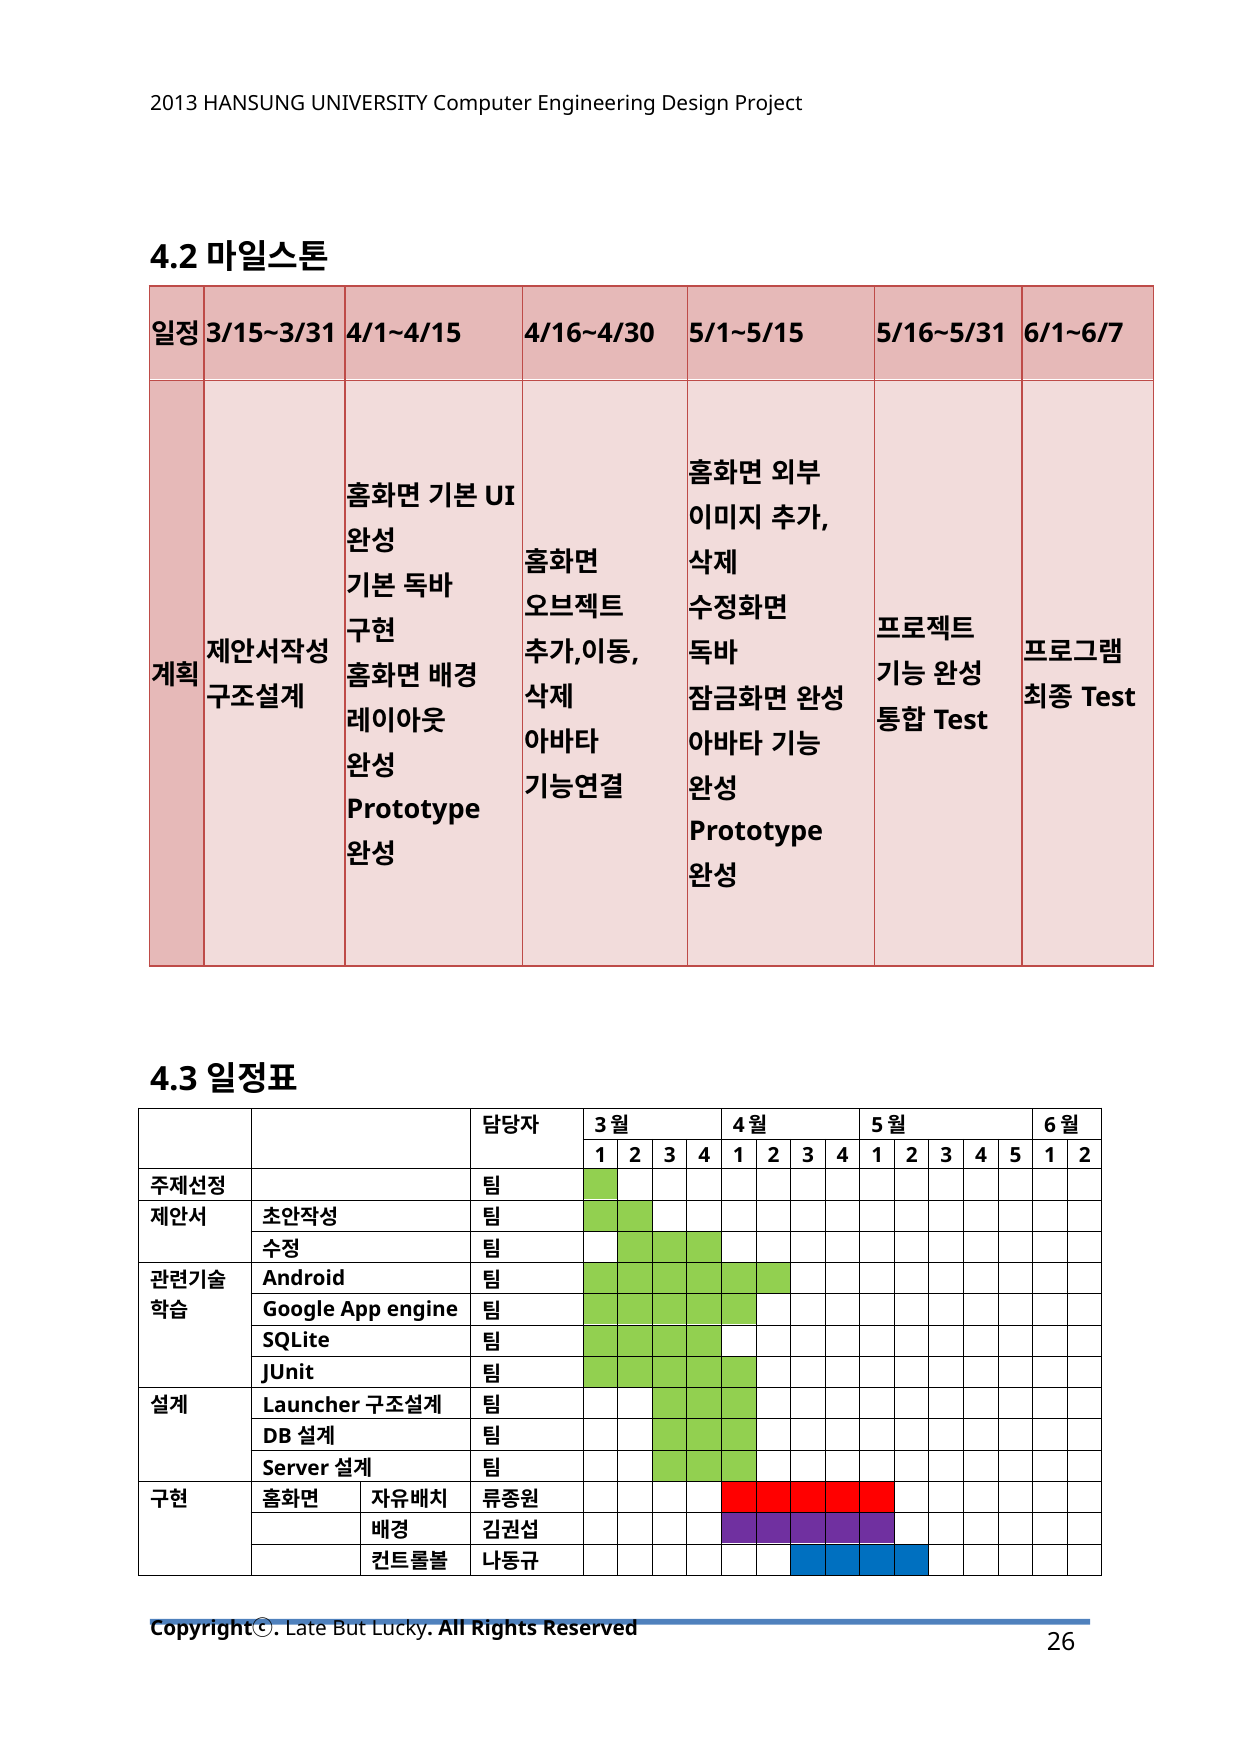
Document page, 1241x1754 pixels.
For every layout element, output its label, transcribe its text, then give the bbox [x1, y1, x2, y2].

table_cell [860, 1388, 894, 1418]
table_cell [687, 1326, 721, 1356]
table_cell [860, 1545, 894, 1575]
table_cell [929, 1545, 963, 1575]
table_cell [999, 1388, 1032, 1418]
table_cell [1033, 1513, 1067, 1543]
table_cell [929, 1451, 963, 1481]
table_cell [826, 1388, 859, 1418]
table_header 3/15~3/31 [205, 287, 344, 379]
table_cell [860, 1263, 894, 1293]
table_cell [618, 1513, 652, 1543]
table_cell [252, 1169, 470, 1199]
table_cell [584, 1263, 617, 1293]
table_cell [584, 1513, 617, 1543]
table_cell [653, 1451, 686, 1481]
table_cell 2 [618, 1140, 652, 1168]
table_cell 1 [584, 1140, 617, 1168]
table_cell 홈화면 외부 이미지 추가, 삭제 수정화면 독바 잠금화면 완성 아바타 기능 완성 Prototype 완성 [688, 381, 874, 965]
table_cell [1033, 1169, 1067, 1199]
table_cell [618, 1388, 652, 1418]
table_cell [826, 1545, 859, 1575]
table_cell [1068, 1513, 1101, 1543]
table_cell [791, 1419, 825, 1450]
table_cell [653, 1357, 686, 1387]
table_cell [999, 1169, 1032, 1199]
table_cell [687, 1263, 721, 1293]
table_cell [826, 1201, 859, 1231]
table_cell 나동규 [471, 1545, 583, 1575]
table_header 6/1~6/7 [1023, 287, 1153, 379]
table_cell [252, 1513, 360, 1543]
table_cell [791, 1513, 825, 1543]
table_cell [929, 1419, 963, 1450]
table_cell [687, 1451, 721, 1481]
table_cell [964, 1294, 998, 1324]
table_cell 팀 [471, 1357, 583, 1387]
table_cell [618, 1294, 652, 1324]
table_cell [1068, 1263, 1101, 1293]
table_cell 팀 [471, 1201, 583, 1231]
table_cell 홈화면 오브젝트 추가,이동, 삭제 아바타 기능연결 [523, 381, 687, 965]
table_cell [1068, 1357, 1101, 1387]
table_cell [1033, 1232, 1067, 1262]
table_cell [826, 1513, 859, 1543]
table_cell [584, 1326, 617, 1356]
table_cell [895, 1357, 928, 1387]
table_cell [895, 1201, 928, 1231]
table_cell [757, 1419, 790, 1450]
table_cell [1033, 1545, 1067, 1575]
table_cell [584, 1169, 617, 1199]
table_cell [999, 1451, 1032, 1481]
table_cell [1033, 1201, 1067, 1231]
table_cell [895, 1263, 928, 1293]
table_cell [929, 1201, 963, 1231]
table_cell [929, 1326, 963, 1356]
table_cell [860, 1482, 894, 1512]
table_cell [618, 1263, 652, 1293]
table_cell [757, 1545, 790, 1575]
table_cell 팀 [471, 1451, 583, 1481]
table_header [252, 1109, 470, 1168]
table_cell [791, 1326, 825, 1356]
table_cell [653, 1169, 686, 1199]
table_cell [653, 1232, 686, 1262]
table_cell [929, 1482, 963, 1512]
table_cell [1068, 1201, 1101, 1231]
table_cell [722, 1357, 756, 1387]
table_header 5/1~5/15 [688, 287, 874, 379]
table_cell [999, 1545, 1032, 1575]
table_cell 제안서작성 구조설계 [205, 381, 344, 965]
table_cell 초안작성 [252, 1201, 470, 1231]
table_cell [618, 1482, 652, 1512]
table_cell [618, 1232, 652, 1262]
table_cell [618, 1357, 652, 1387]
table_cell 팀 [471, 1326, 583, 1356]
table_cell [860, 1513, 894, 1543]
table_cell [722, 1326, 756, 1356]
table_cell [1033, 1263, 1067, 1293]
table_cell [1033, 1419, 1067, 1450]
table_cell 1 [860, 1140, 894, 1168]
table_header 담당자 [471, 1109, 583, 1168]
table_cell [252, 1545, 360, 1575]
table_cell [826, 1451, 859, 1481]
table_cell DB 설계 [252, 1419, 470, 1450]
table_cell [757, 1482, 790, 1512]
table_cell 1 [1033, 1140, 1067, 1168]
table_cell 류종원 [471, 1482, 583, 1512]
table_cell [757, 1169, 790, 1199]
table_cell [895, 1451, 928, 1481]
table_header 5/16~5/31 [875, 287, 1021, 379]
table_cell [999, 1482, 1032, 1512]
table_cell [999, 1294, 1032, 1324]
table_cell [860, 1326, 894, 1356]
table_cell 주제선정 [139, 1169, 251, 1199]
table_cell [791, 1232, 825, 1262]
table_cell [1033, 1357, 1067, 1387]
table_cell 4 [964, 1140, 998, 1168]
table_cell [1068, 1388, 1101, 1418]
table_cell [929, 1232, 963, 1262]
table_cell [826, 1326, 859, 1356]
table_cell [929, 1357, 963, 1387]
table_cell 설계 [139, 1388, 251, 1481]
table_cell [791, 1482, 825, 1512]
table_cell [860, 1201, 894, 1231]
table_cell 2 [757, 1140, 790, 1168]
table_cell [687, 1357, 721, 1387]
table_cell [964, 1513, 998, 1543]
table_cell [584, 1545, 617, 1575]
table_cell [999, 1357, 1032, 1387]
table_cell [964, 1232, 998, 1262]
table_cell [584, 1451, 617, 1481]
table_cell 컨트롤볼 [361, 1545, 470, 1575]
table_cell [964, 1482, 998, 1512]
table_cell [791, 1294, 825, 1324]
table_cell [757, 1201, 790, 1231]
table_cell 프로그램 최종 Test [1023, 381, 1153, 965]
table_cell [653, 1201, 686, 1231]
table_cell 2 [895, 1140, 928, 1168]
table_cell [860, 1419, 894, 1450]
table_cell 홈화면 [252, 1482, 360, 1512]
table_cell [1068, 1545, 1101, 1575]
table_header 일정 [150, 287, 203, 379]
table_cell [964, 1451, 998, 1481]
table_cell [895, 1545, 928, 1575]
table_cell [618, 1326, 652, 1356]
table_cell SQLite [252, 1326, 470, 1356]
table_cell [929, 1513, 963, 1543]
table_cell [618, 1545, 652, 1575]
table_cell [1068, 1294, 1101, 1324]
table_cell [929, 1294, 963, 1324]
table_cell 구현 [139, 1482, 251, 1575]
table_header 3월 [584, 1109, 721, 1139]
table_cell [757, 1451, 790, 1481]
table_cell [618, 1201, 652, 1231]
table_cell [791, 1169, 825, 1199]
table_cell [584, 1388, 617, 1418]
table_cell [964, 1201, 998, 1231]
table_cell JUnit [252, 1357, 470, 1387]
table_cell 팀 [471, 1419, 583, 1450]
table_cell [999, 1263, 1032, 1293]
table_cell [999, 1513, 1032, 1543]
table_cell [791, 1201, 825, 1231]
table_cell [722, 1451, 756, 1481]
table_cell [687, 1513, 721, 1543]
table_cell [687, 1232, 721, 1262]
table_cell [791, 1388, 825, 1418]
text 4.2 마일스톤 [150, 229, 1090, 278]
table_cell [618, 1419, 652, 1450]
table_cell [687, 1294, 721, 1324]
table_cell [584, 1201, 617, 1231]
table_cell [1033, 1326, 1067, 1356]
table_cell [999, 1232, 1032, 1262]
text 4.3 일정표 [150, 1052, 1090, 1100]
table_cell 수정 [252, 1232, 470, 1262]
table_cell [895, 1232, 928, 1262]
table_cell 3 [791, 1140, 825, 1168]
table_cell 관련기술학습 [139, 1263, 251, 1387]
table_cell [722, 1545, 756, 1575]
table_cell [653, 1294, 686, 1324]
table_cell [826, 1169, 859, 1199]
table_cell 홈화면 기본UI완성 기본 독바 구현 홈화면 배경 레이아웃 완성 Prototype 완성 [346, 381, 522, 965]
table_cell [687, 1419, 721, 1450]
table_cell [722, 1513, 756, 1543]
table_cell Launcher 구조설계 [252, 1388, 470, 1418]
table_cell [653, 1482, 686, 1512]
table_cell 김권섭 [471, 1513, 583, 1543]
table_cell [929, 1263, 963, 1293]
table_cell 5 [999, 1140, 1032, 1168]
table_cell [860, 1169, 894, 1199]
table_cell [757, 1357, 790, 1387]
table_cell [722, 1201, 756, 1231]
table_cell [860, 1451, 894, 1481]
table_cell [653, 1545, 686, 1575]
table_cell 계획 [150, 381, 203, 965]
table_cell [860, 1357, 894, 1387]
table_cell [895, 1388, 928, 1418]
table_cell [653, 1513, 686, 1543]
table_cell 1 [722, 1140, 756, 1168]
table_cell [999, 1326, 1032, 1356]
table_cell [722, 1482, 756, 1512]
table_cell [964, 1326, 998, 1356]
table_cell 팀 [471, 1388, 583, 1418]
table_cell [757, 1294, 790, 1324]
table_cell [757, 1326, 790, 1356]
table_cell [826, 1232, 859, 1262]
table_cell [999, 1419, 1032, 1450]
table_cell [1068, 1232, 1101, 1262]
table_cell [791, 1545, 825, 1575]
table_cell [618, 1169, 652, 1199]
table_cell [1068, 1326, 1101, 1356]
table_cell [895, 1513, 928, 1543]
table_cell Android [252, 1263, 470, 1293]
table_cell [653, 1388, 686, 1418]
table_cell [757, 1232, 790, 1262]
table_cell [860, 1294, 894, 1324]
table_cell 프로젝트 기능 완성 통합 Test [875, 381, 1021, 965]
table_cell [826, 1263, 859, 1293]
table_cell [826, 1419, 859, 1450]
table_cell [1068, 1451, 1101, 1481]
table_cell [722, 1388, 756, 1418]
table_cell [722, 1232, 756, 1262]
table_cell 3 [929, 1140, 963, 1168]
table_header 5월 [860, 1109, 1032, 1139]
table_cell [964, 1357, 998, 1387]
table_header 4월 [722, 1109, 859, 1139]
table_cell [895, 1482, 928, 1512]
table_cell [722, 1169, 756, 1199]
table_cell 팀 [471, 1169, 583, 1199]
table_cell 팀 [471, 1294, 583, 1324]
table_cell [895, 1419, 928, 1450]
table_cell [895, 1294, 928, 1324]
table_cell [722, 1294, 756, 1324]
table_cell [653, 1419, 686, 1450]
table_cell 팀 [471, 1232, 583, 1262]
table_cell [584, 1419, 617, 1450]
table_cell [757, 1263, 790, 1293]
table_cell 팀 [471, 1263, 583, 1293]
table_cell [584, 1357, 617, 1387]
table_cell [722, 1419, 756, 1450]
table_cell [1068, 1169, 1101, 1199]
table_cell 4 [826, 1140, 859, 1168]
table_cell [584, 1232, 617, 1262]
table_cell [999, 1201, 1032, 1231]
table_cell [929, 1388, 963, 1418]
table_cell [964, 1263, 998, 1293]
table_cell 2 [1068, 1140, 1101, 1168]
table_cell [791, 1451, 825, 1481]
table_cell [757, 1513, 790, 1543]
table_cell [791, 1357, 825, 1387]
table_cell [618, 1451, 652, 1481]
table_header 4/1~4/15 [346, 287, 522, 379]
table_cell [757, 1388, 790, 1418]
table_header 6월 [1033, 1109, 1101, 1139]
table_cell [687, 1201, 721, 1231]
table_cell [826, 1482, 859, 1512]
table_cell [653, 1326, 686, 1356]
table_cell [826, 1294, 859, 1324]
table_cell [964, 1388, 998, 1418]
table_cell [687, 1169, 721, 1199]
table_cell [791, 1263, 825, 1293]
table_cell [722, 1263, 756, 1293]
table_cell [687, 1482, 721, 1512]
table_cell 4 [687, 1140, 721, 1168]
table_cell [1068, 1482, 1101, 1512]
table_cell [584, 1482, 617, 1512]
table_cell [687, 1545, 721, 1575]
table_cell [687, 1388, 721, 1418]
table_cell [1068, 1419, 1101, 1450]
table_cell Server 설계 [252, 1451, 470, 1481]
table_cell [860, 1232, 894, 1262]
table_cell [826, 1357, 859, 1387]
table_header 4/16~4/30 [523, 287, 687, 379]
table_cell [964, 1545, 998, 1575]
table_cell 제안서 [139, 1201, 251, 1262]
table_header [139, 1109, 251, 1168]
table_cell [1033, 1451, 1067, 1481]
table_cell [895, 1326, 928, 1356]
table_cell [1033, 1294, 1067, 1324]
table_cell 배경 [361, 1513, 470, 1543]
table_cell Google App engine [252, 1294, 470, 1324]
table_cell [1033, 1388, 1067, 1418]
table_cell [964, 1169, 998, 1199]
table_cell 자유배치 [361, 1482, 470, 1512]
table_cell [584, 1294, 617, 1324]
table_cell 3 [653, 1140, 686, 1168]
table_cell [653, 1263, 686, 1293]
table_cell [929, 1169, 963, 1199]
table_cell [1033, 1482, 1067, 1512]
table_cell [895, 1169, 928, 1199]
table_cell [964, 1419, 998, 1450]
